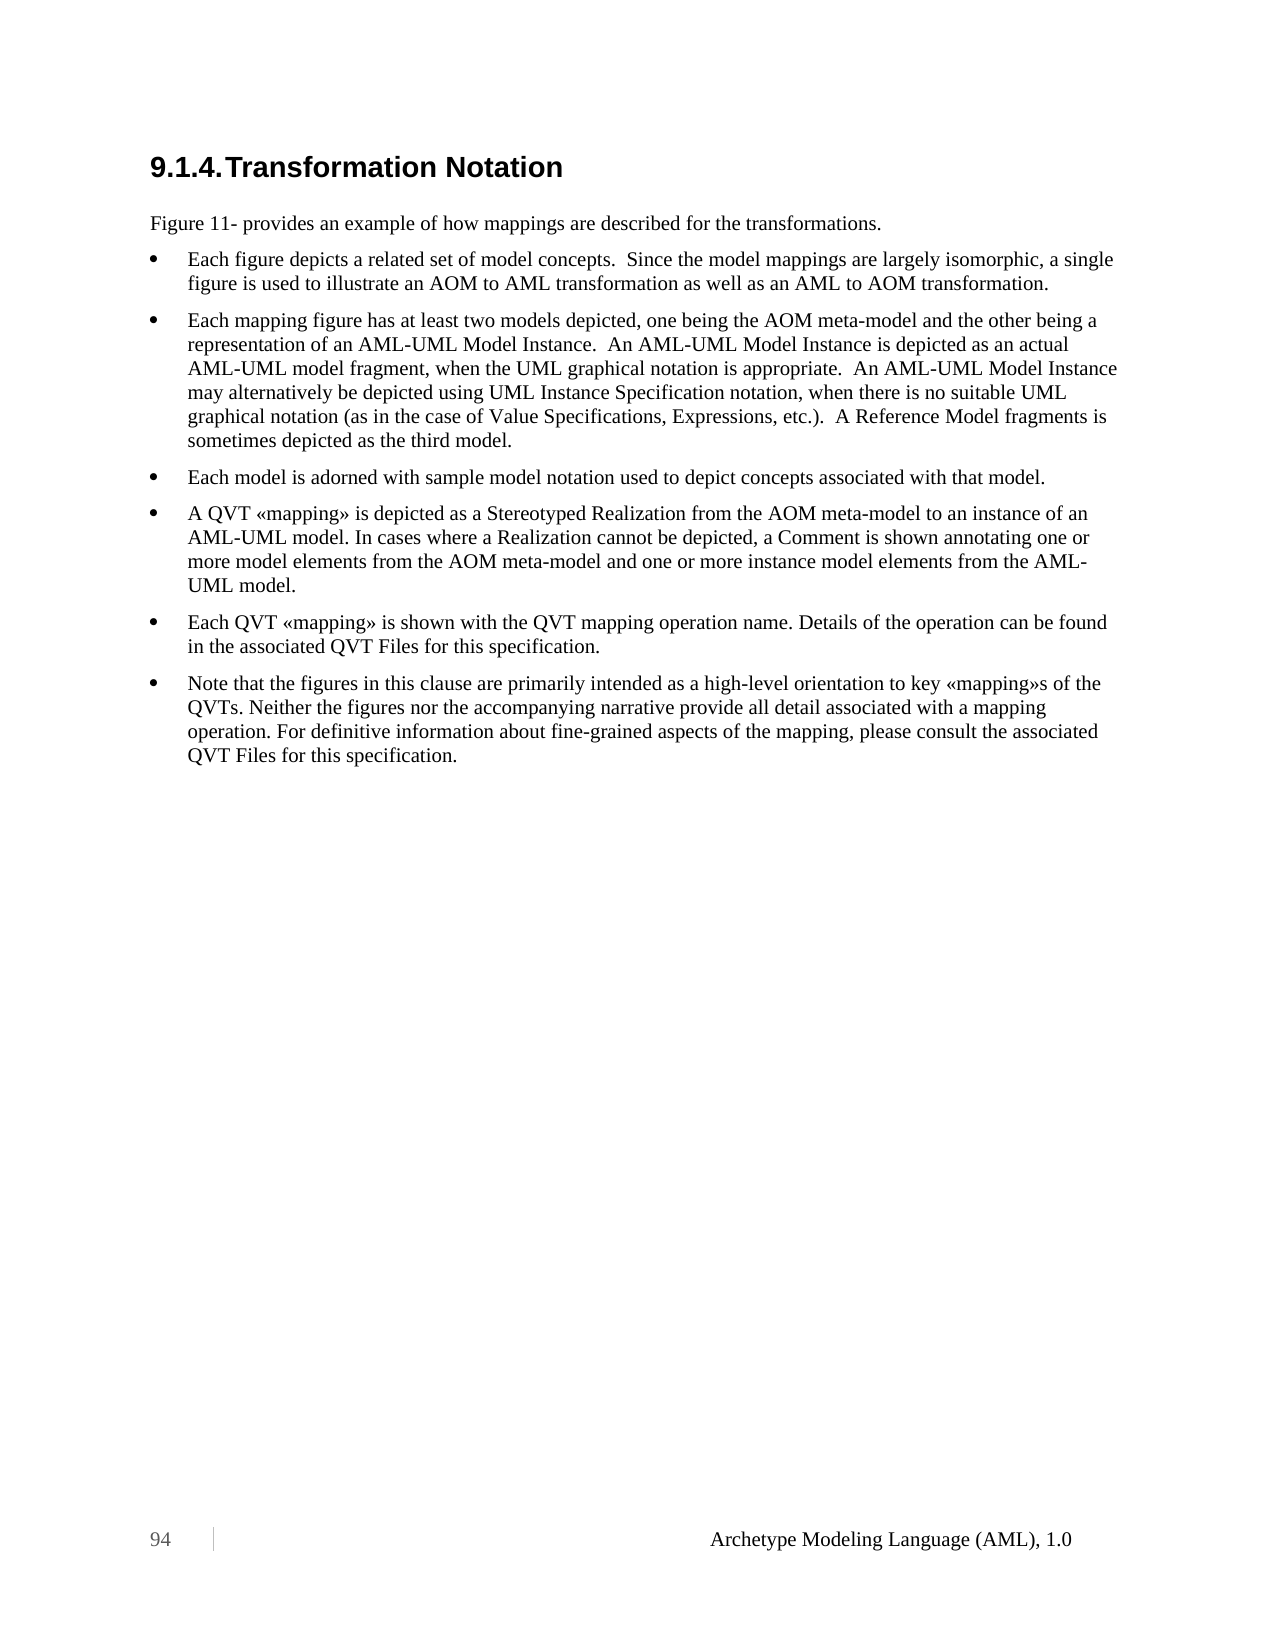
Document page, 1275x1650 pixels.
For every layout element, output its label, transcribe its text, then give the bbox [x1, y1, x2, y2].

text Each model is adorned with sample model notation used to depict concepts associated with that model. [150, 464, 1125, 489]
text Each mapping figure has at least two models depicted, one being the AOM meta-model and the other being a representation of an AML-UML Model Instance. An AML-UML Model Instance is depicted as an actual AML-UML model fragment, when the UML graphical notation is appropriate. An AML-UML Model Instance may alternatively be depicted using UML Instance Specification notation, when there is no suitable UML graphical notation (as in the case of Value Specifications, Expressions, etc.). A Reference Model fragments is sometimes depicted as the third model. [150, 308, 1125, 452]
text Note that the figures in this clause are primarily intended as a high-level orientation to key «mapping»s of the QVTs. Neither the figures nor the accompanying narrative provide all detail associated with a mapping operation. For definitive information about fine-grained aspects of the mapping, please consult the associated QVT Files for this specification. [150, 671, 1125, 767]
subtitle Transformation Notation [150, 150, 1125, 183]
text Each figure depicts a related set of model concepts. Since the model mappings are largely isomorphic, a single figure is used to illustrate an AOM to AML transformation as well as an AML to AOM transformation. [150, 247, 1125, 295]
text Each QVT «mapping» is shown with the QVT mapping operation name. Details of the operation can be found in the associated QVT Files for this specification. [150, 610, 1125, 658]
text A QVT «mapping» is depicted as a Stereotyped Realization from the AOM meta-model to an instance of an AML-UML model. In cases where a Realization cannot be depicted, a Comment is shown annotating one or more model elements from the AOM meta-model and one or more instance model elements from the AML-UML model. [150, 501, 1125, 597]
text Figure 11-4 provides an example of how mappings are described for the transformations. [150, 211, 1125, 234]
